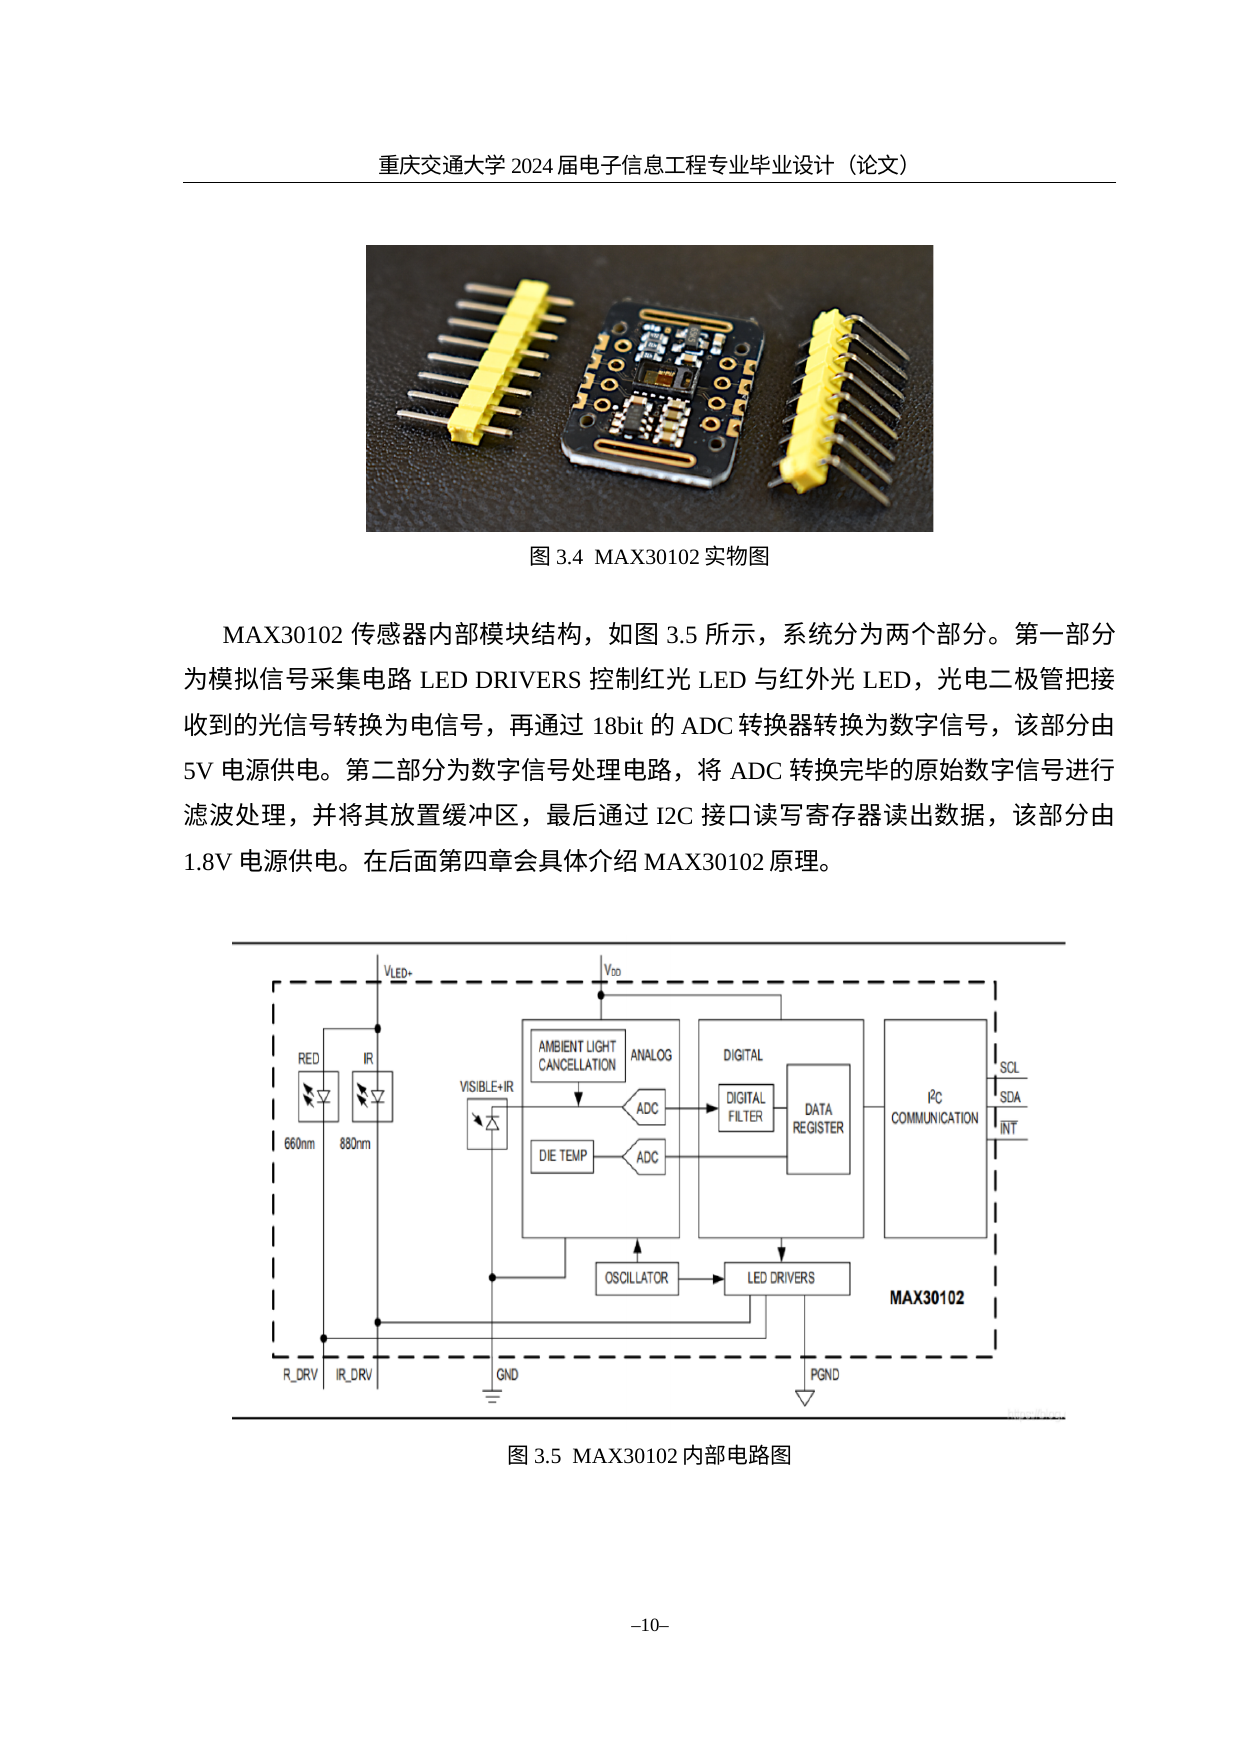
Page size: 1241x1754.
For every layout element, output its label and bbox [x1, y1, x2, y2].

picture [183, 922, 1075, 1431]
picture [366, 245, 934, 532]
